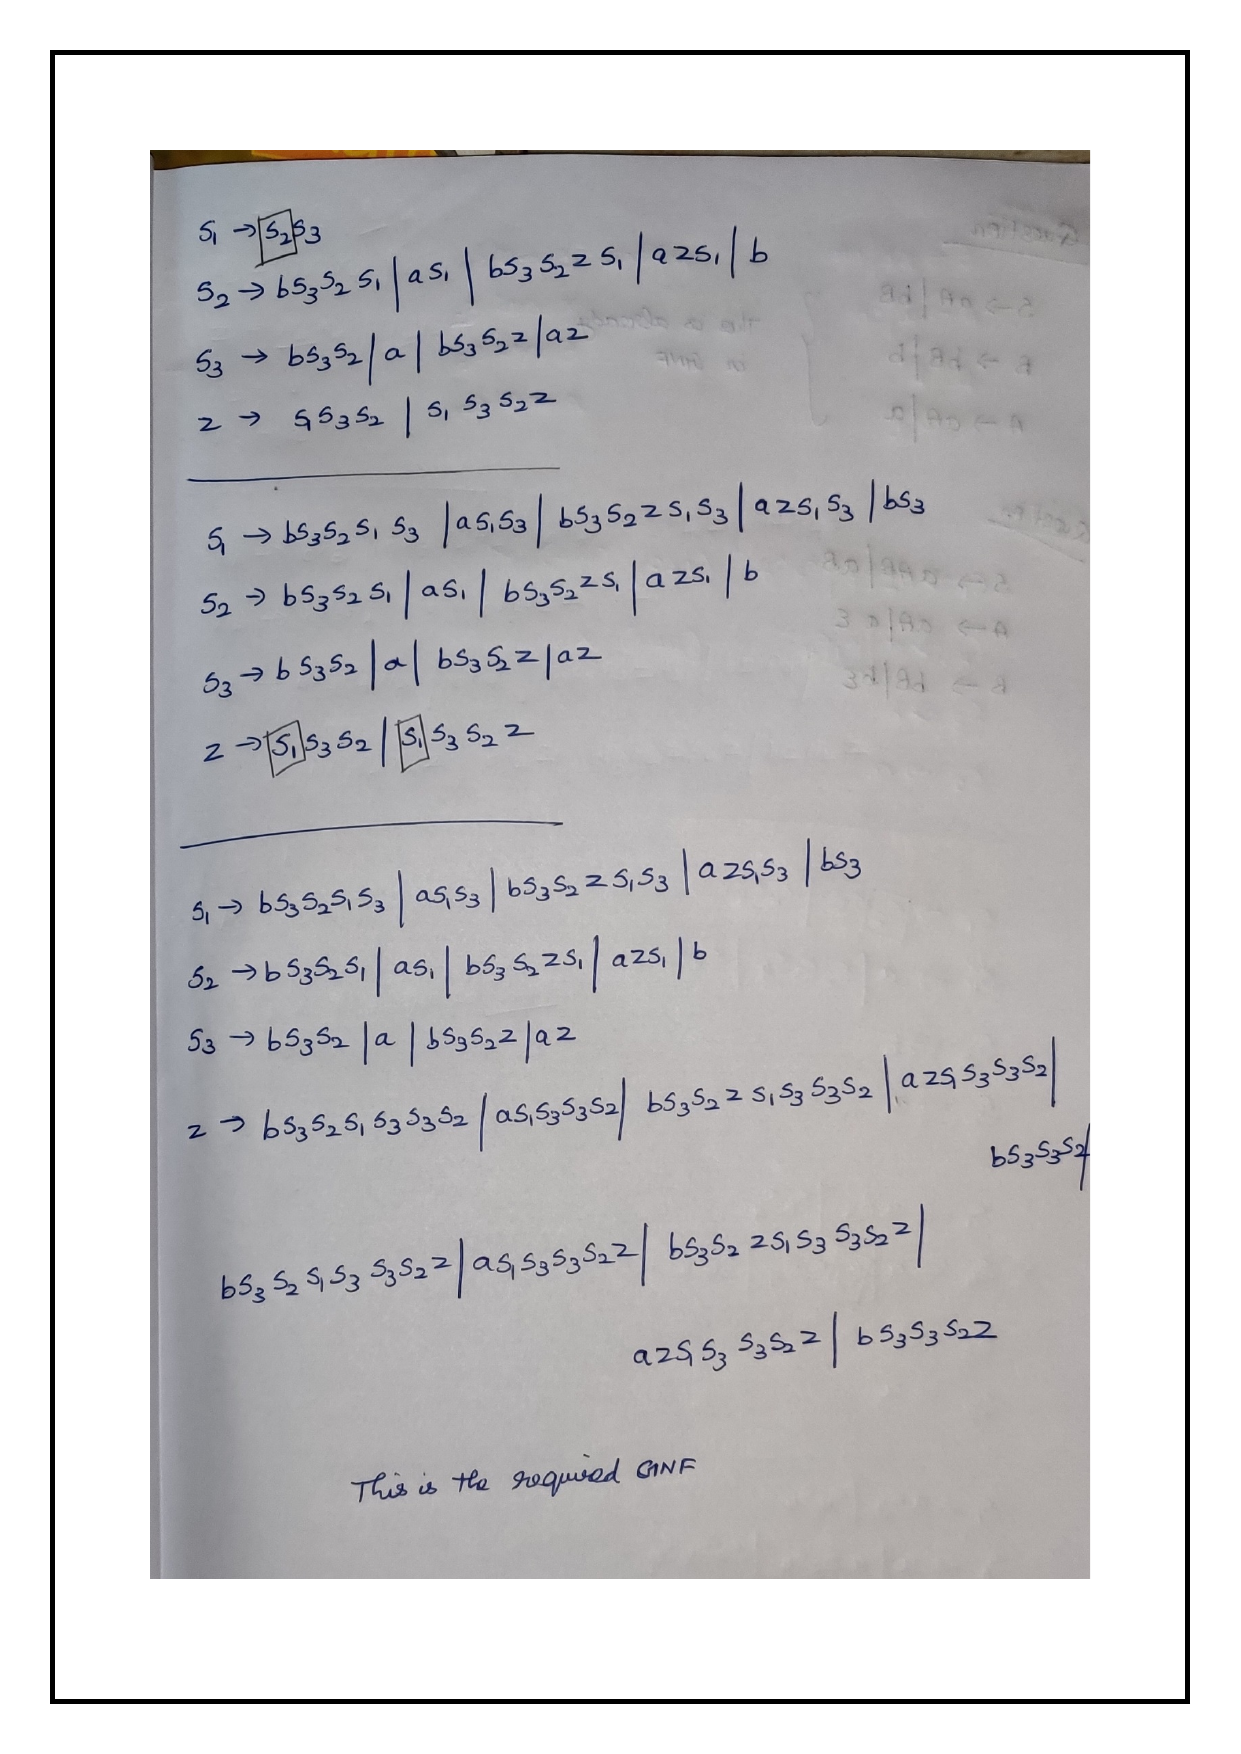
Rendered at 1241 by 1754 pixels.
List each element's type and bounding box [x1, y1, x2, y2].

picture [150, 150, 1091, 1579]
